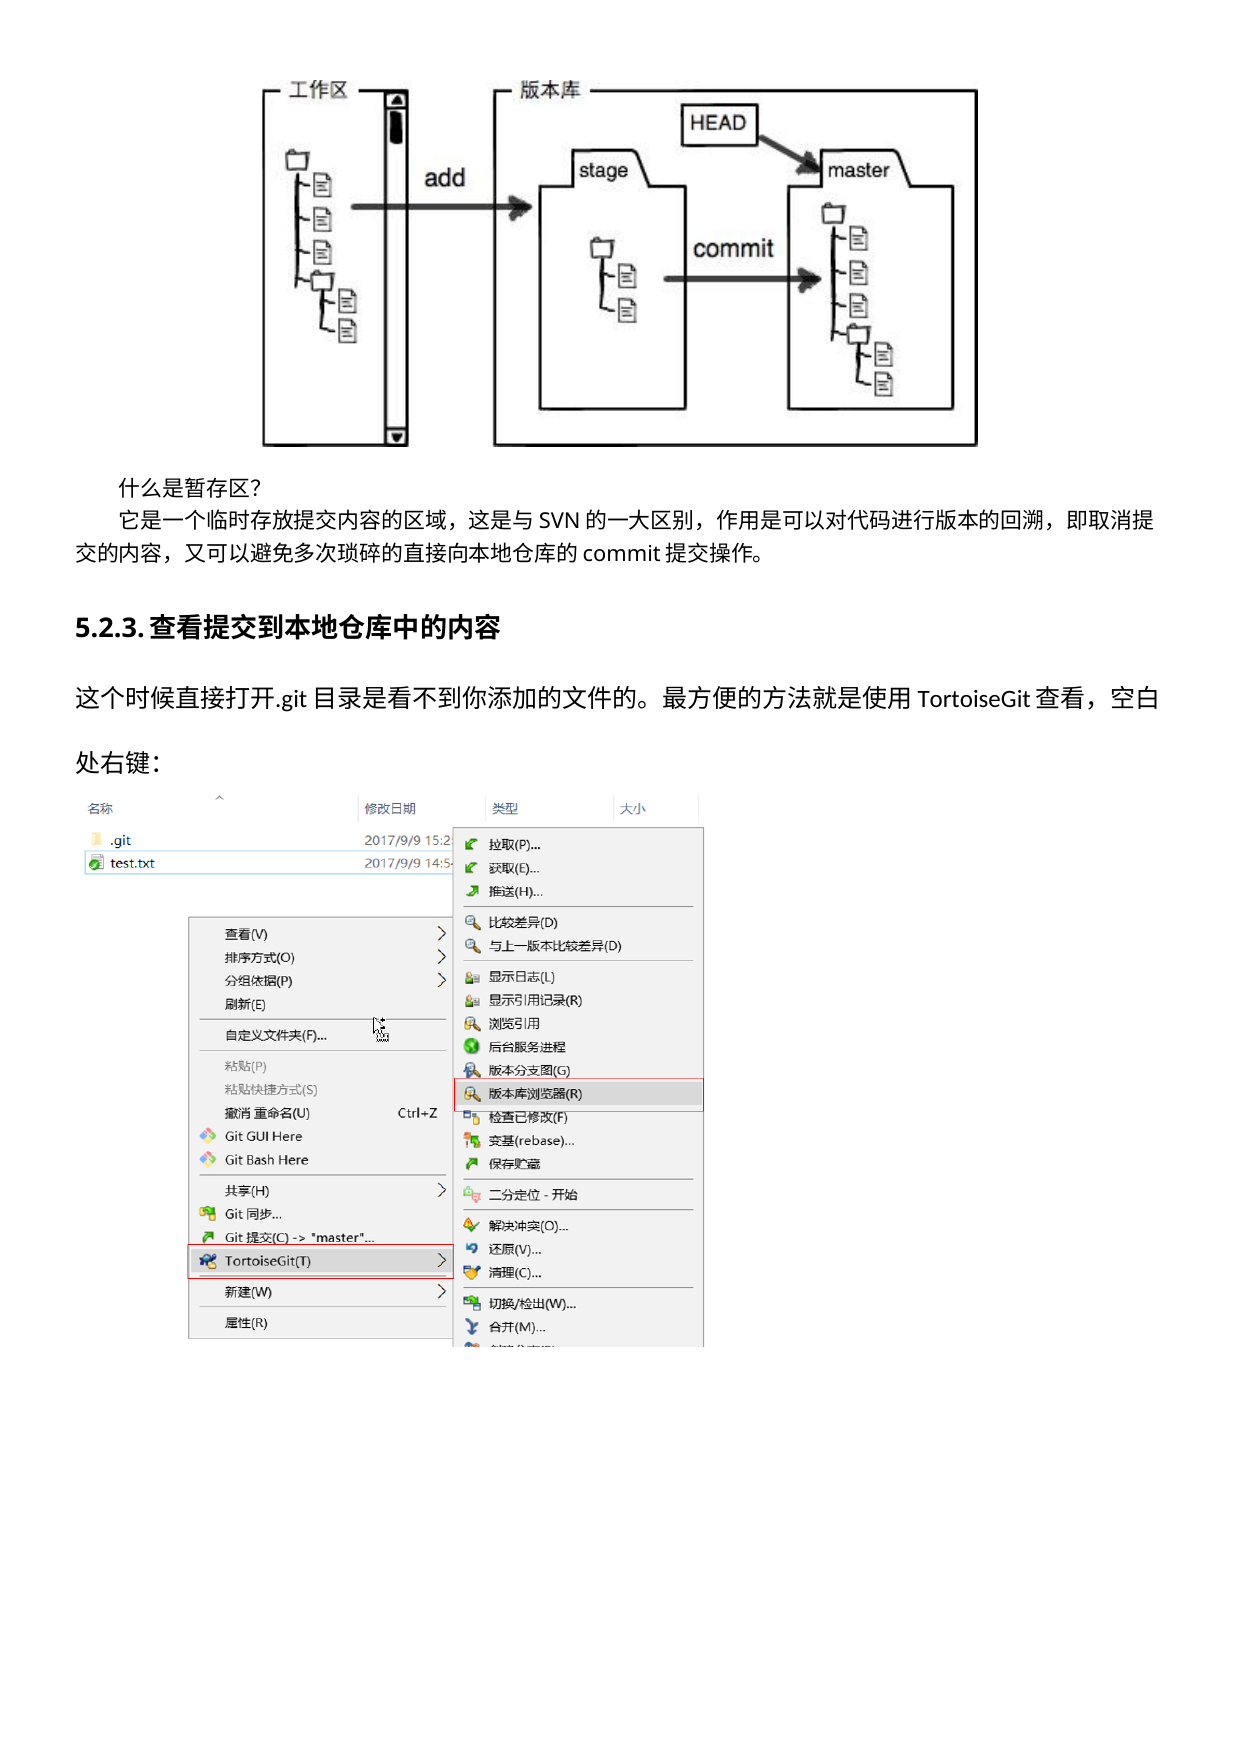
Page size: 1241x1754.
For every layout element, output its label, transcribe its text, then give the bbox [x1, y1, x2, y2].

subtitle 查看提交到本地仓库中的内容 [75, 593, 1165, 658]
picture [262, 80, 978, 447]
text 它是一个临时存放提交内容的区域，这是与SVN的一大区别，作用是可以对代码进行版本的回溯，即取消提交的内容，又可以避免多次琐碎的直接向本地仓库的commit提交操作。 [75, 503, 1165, 568]
text 这个时候直接打开.git目录是看不到你添加的文件的。最方便的方法就是使用TortoiseGit查看，空白处右键： [75, 664, 1165, 794]
picture [75, 795, 767, 1347]
text 什么是暂存区？ [75, 471, 1165, 503]
